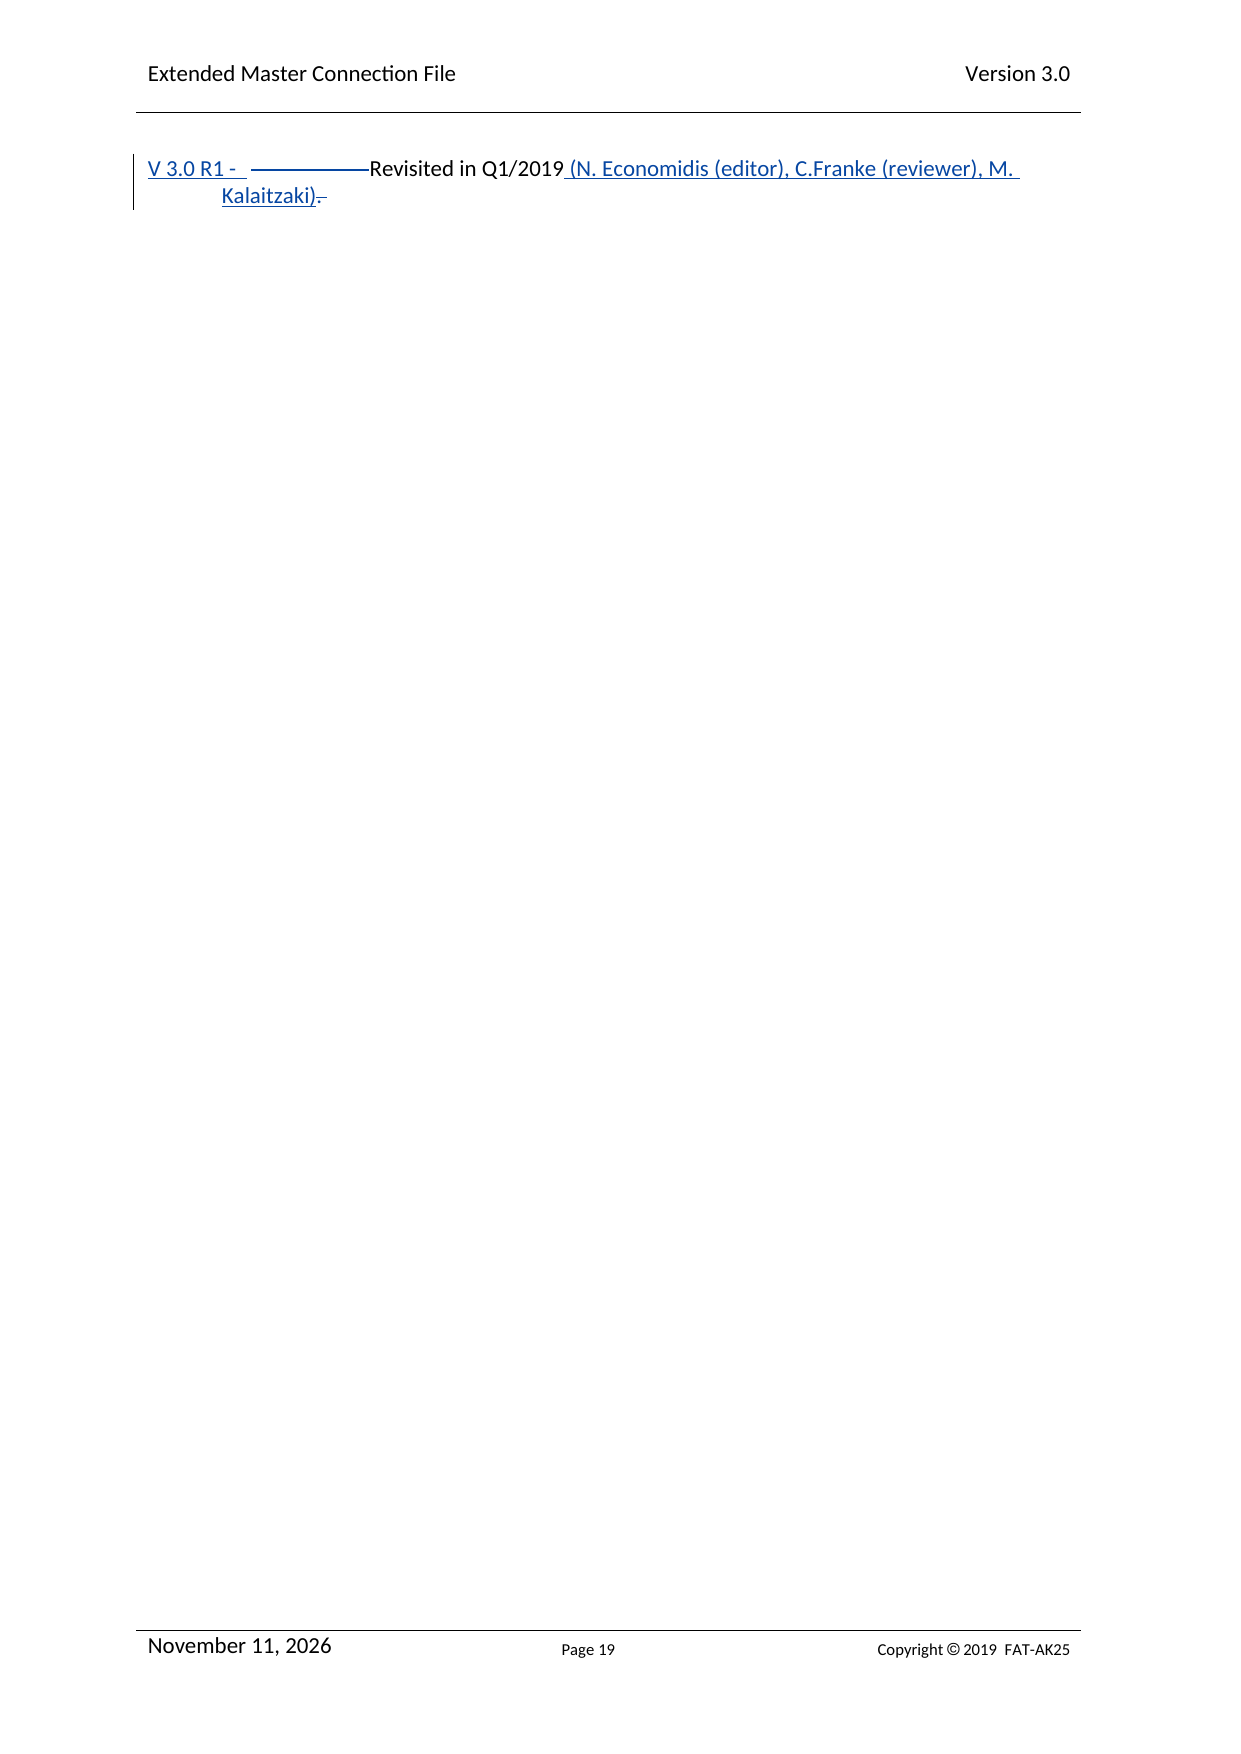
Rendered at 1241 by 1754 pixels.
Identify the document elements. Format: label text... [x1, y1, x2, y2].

text Revisited in Q1/2019 [148, 154, 1092, 210]
